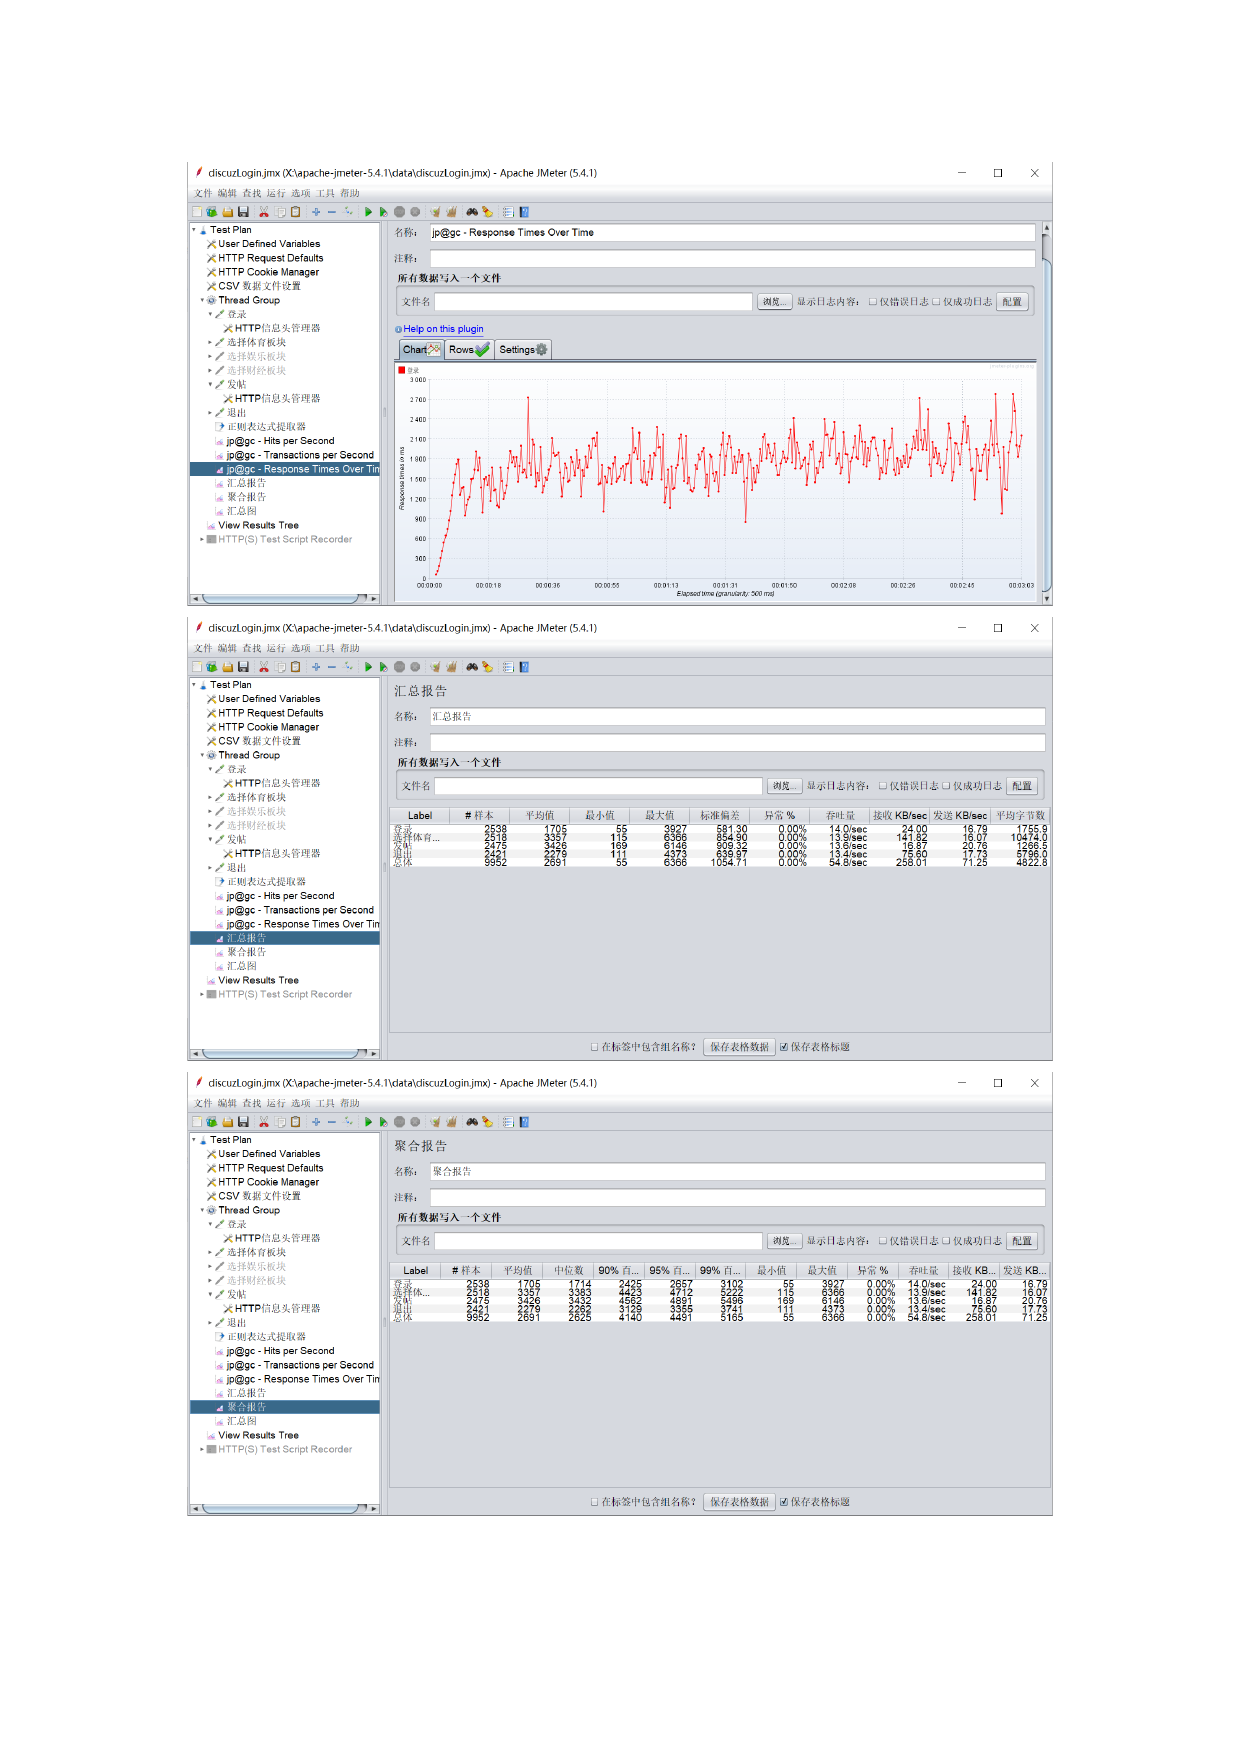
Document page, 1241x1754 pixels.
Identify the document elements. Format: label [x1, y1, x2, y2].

picture [187, 617, 1053, 1061]
picture [187, 1072, 1053, 1516]
picture [187, 162, 1053, 606]
